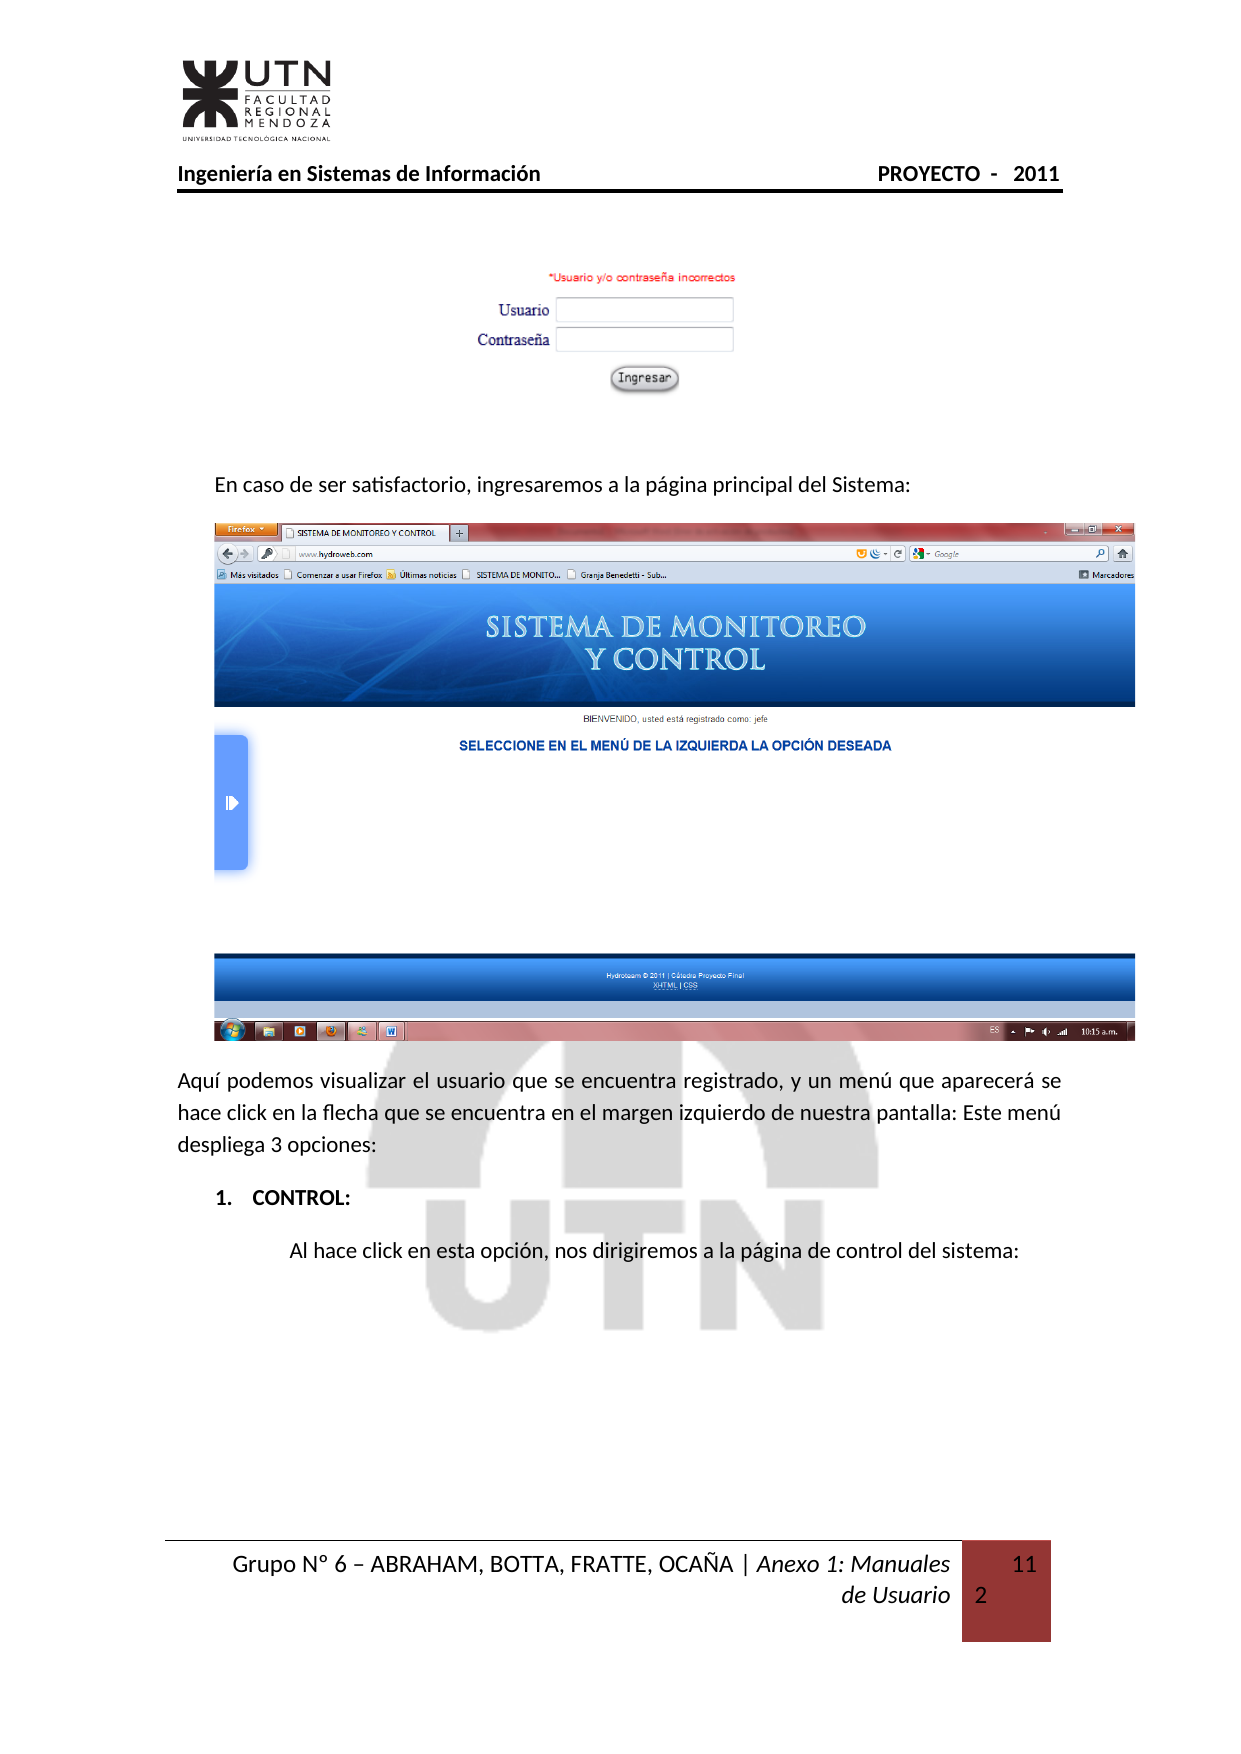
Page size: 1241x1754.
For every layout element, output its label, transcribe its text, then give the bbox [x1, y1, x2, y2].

picture [214, 523, 1135, 1041]
picture [432, 217, 845, 446]
text Aquí podemos visualizar el usuario que se encuentra registrado, y un menú que aparecerá se hace click en la flecha que se encuentra en el margen izquierdo de nuestra pantalla: Este menú despliega 3 opciones: [177, 1066, 1063, 1158]
picture [177, 59, 334, 147]
text Al hace click en esta opción, nos dirigiremos a la página de control del sistema: [252, 1236, 1063, 1264]
list CONTROL: [215, 1183, 1063, 1211]
text En caso de ser satisfactorio, ingresaremos a la página principal del Sistema: [177, 470, 1063, 498]
